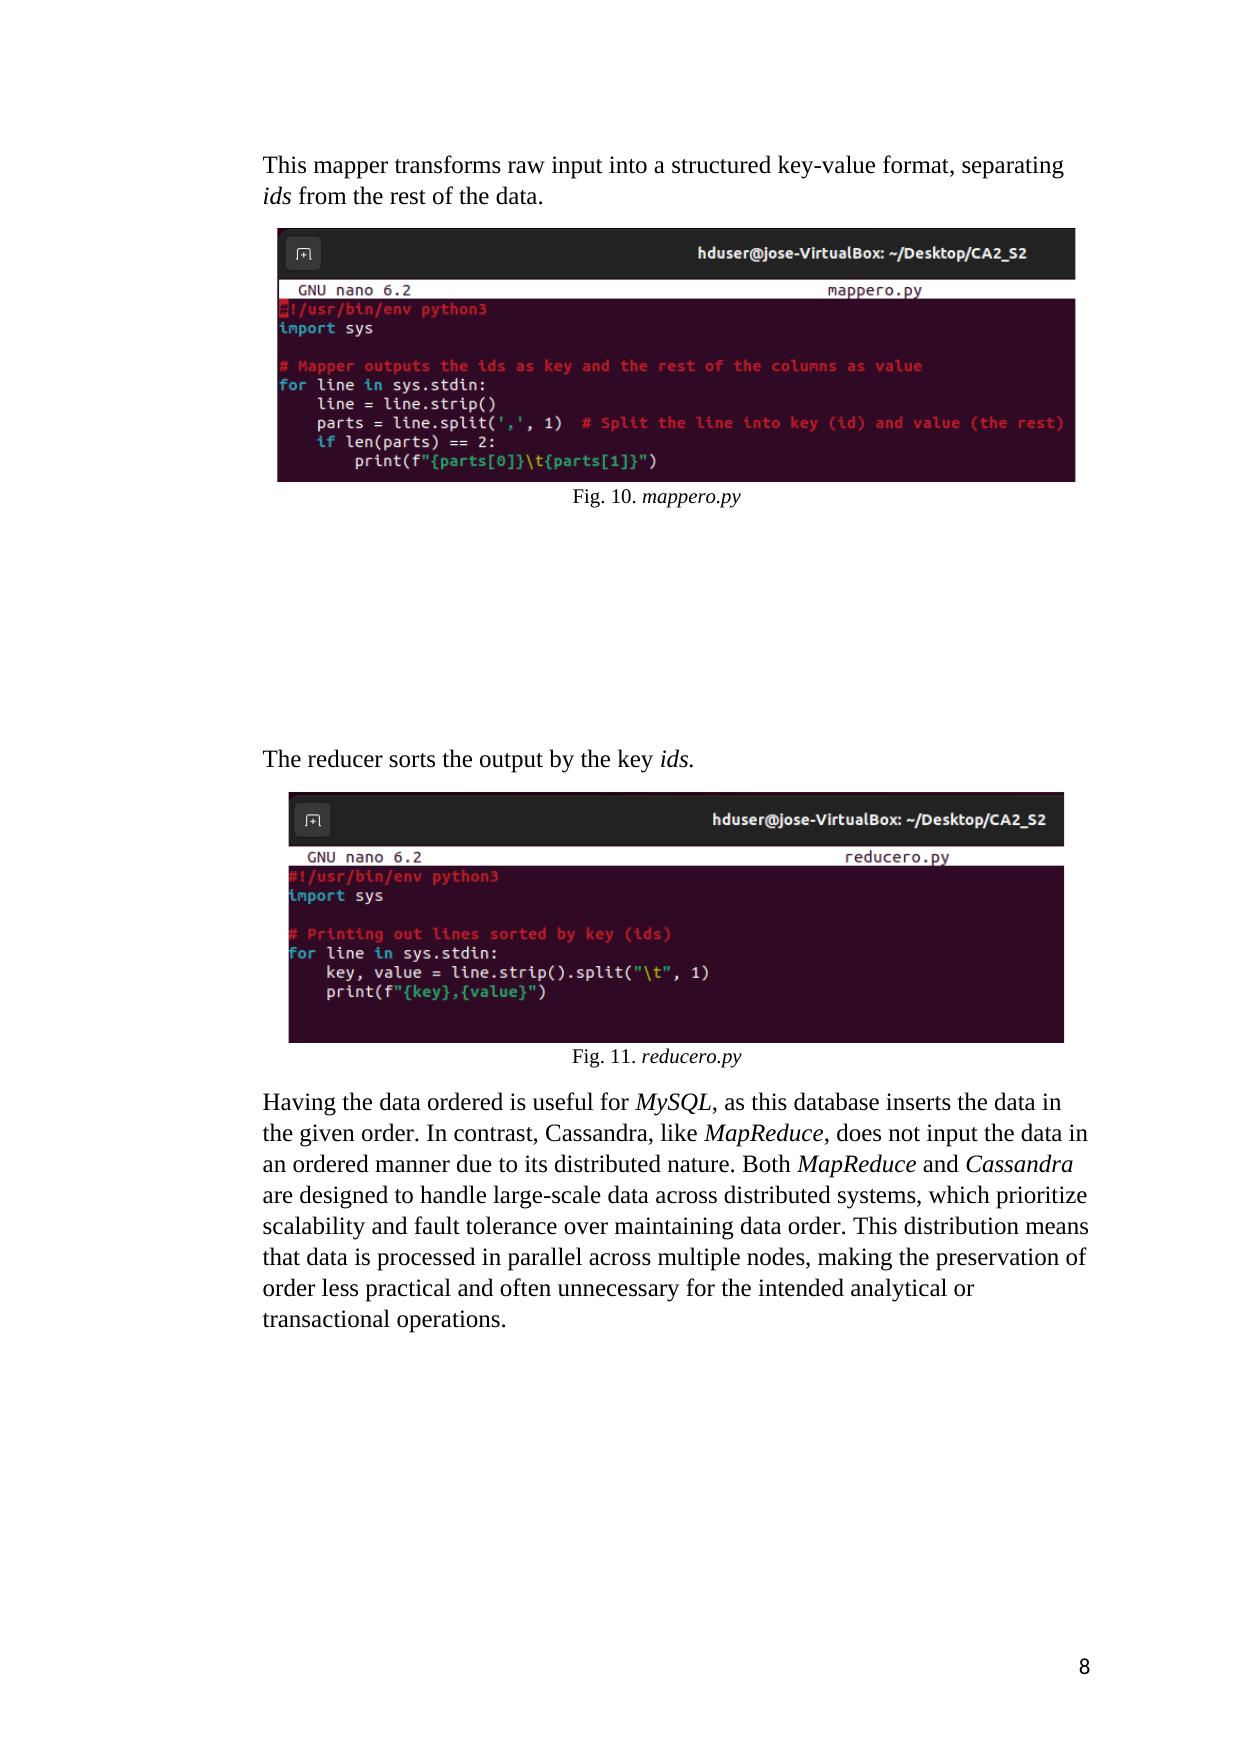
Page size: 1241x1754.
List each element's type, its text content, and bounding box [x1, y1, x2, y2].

text This mapper transforms raw input into a structured key-value format, separating ids from the rest of the data. [262, 150, 1090, 210]
picture [277, 228, 1076, 482]
picture [288, 792, 1065, 1043]
text Having the data ordered is useful for MySQL, as this database inserts the data in the given order. In contrast, Cassandra, like MapReduce, does not input the data in an ordered manner due to its distributed nature. Both MapReduce and Cassandra are designed to handle large-scale data across distributed systems, which prioritize scalability and fault tolerance over maintaining data order. This distribution means that data is processed in parallel across multiple nodes, making the preservation of order less practical and often unnecessary for the intended analytical or transactional operations. [262, 1087, 1090, 1333]
text The reducer sorts the output by the key ids. [225, 744, 1090, 773]
